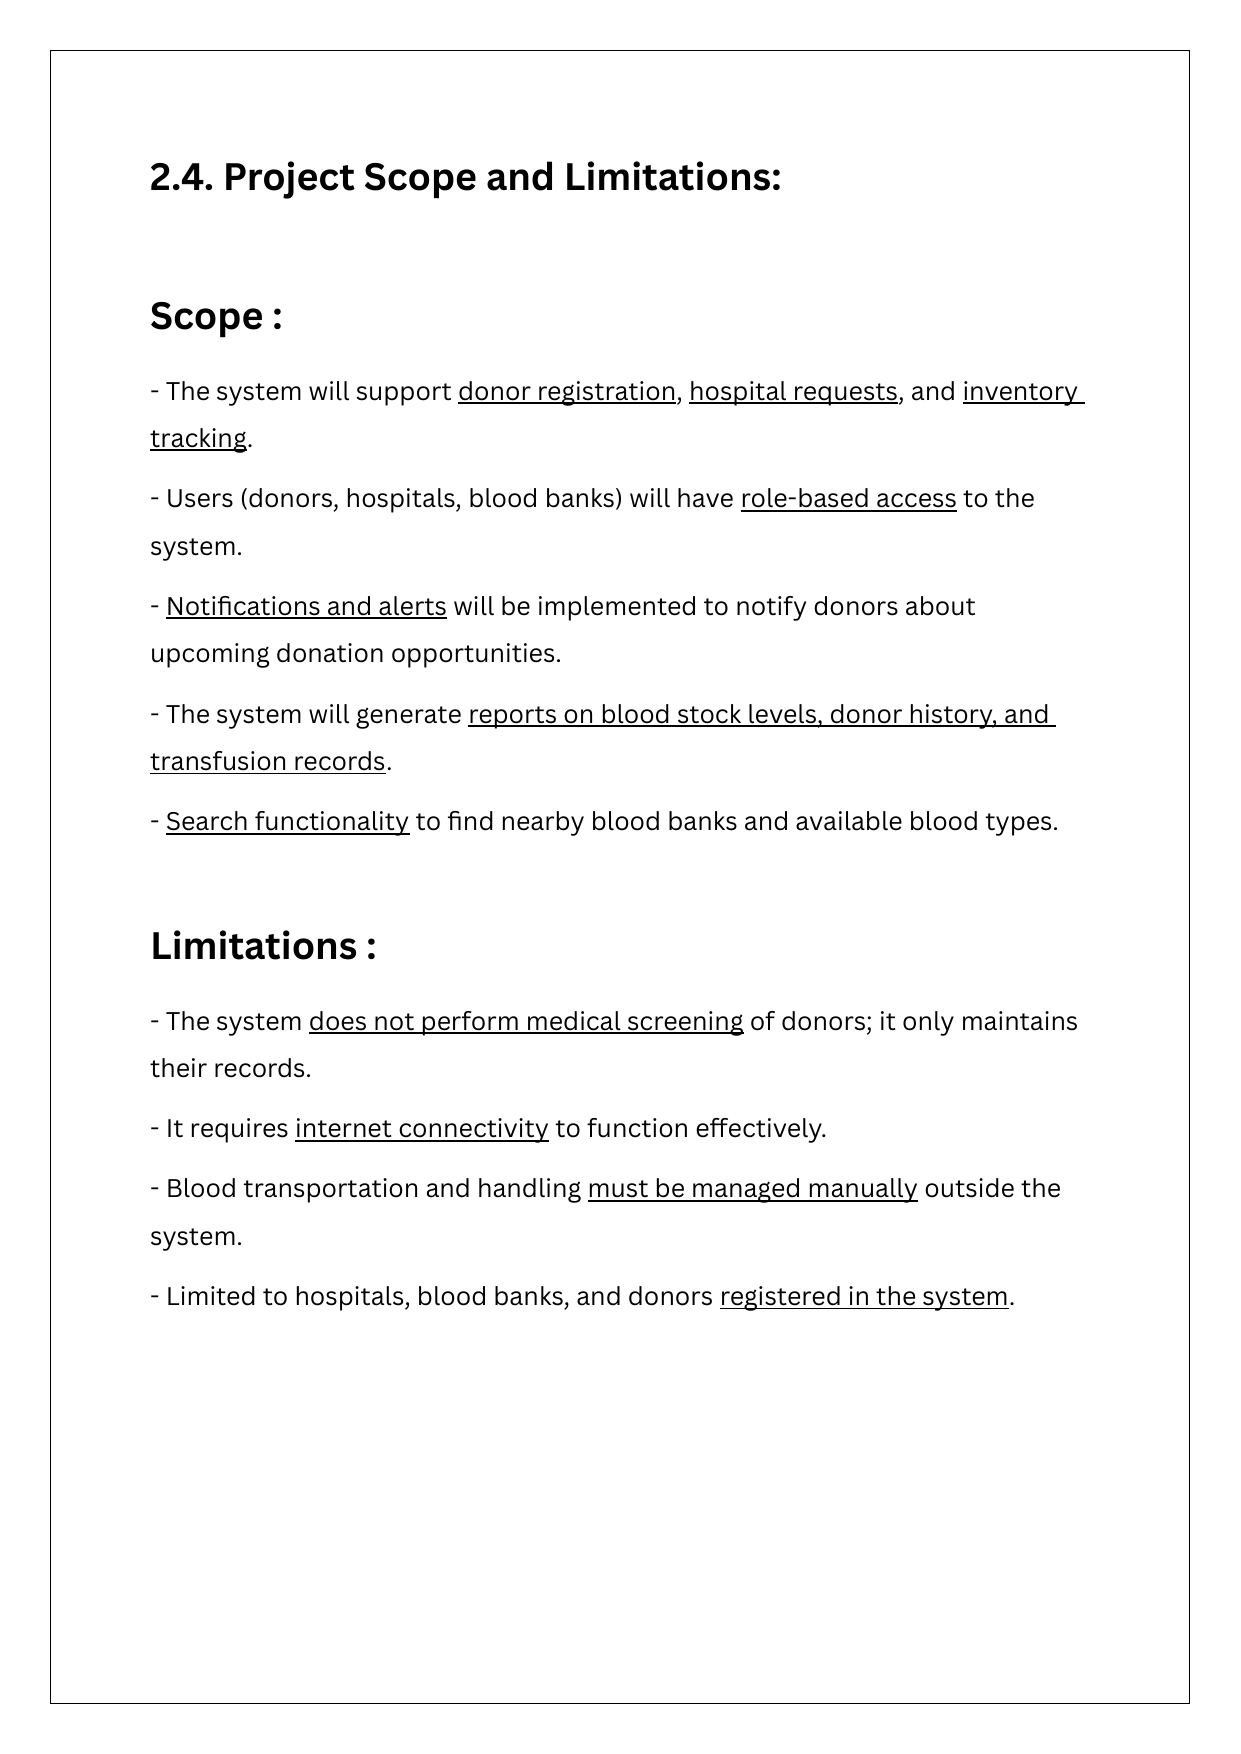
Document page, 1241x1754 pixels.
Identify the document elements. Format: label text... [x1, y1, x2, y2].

text - Users (donors, hospitals, blood banks) will have role-based access to the system. [150, 481, 1090, 562]
text Scope : [150, 289, 1090, 340]
text - The system does not perform medical screening of donors; it only maintains their records. [150, 1003, 1090, 1085]
text Limitations : [150, 919, 1090, 970]
text 2.4. Project Scope and Limitations: [150, 150, 1090, 201]
text - It requires internet connectivity to function effectively. [150, 1111, 1090, 1145]
text - Notifications and alerts will be implemented to notify donors about upcoming donation opportunities. [150, 588, 1090, 670]
text - Limited to hospitals, blood banks, and donors registered in the system. [150, 1279, 1090, 1313]
text - Blood transportation and handling must be managed manually outside the system. [150, 1171, 1090, 1253]
text - Search functionality to find nearby blood banks and available blood types. [150, 804, 1090, 838]
text - The system will generate reports on blood stock levels, donor history, and transfusion records. [150, 696, 1090, 778]
text - The system will support donor registration, hospital requests, and inventory tracking. [150, 373, 1090, 455]
